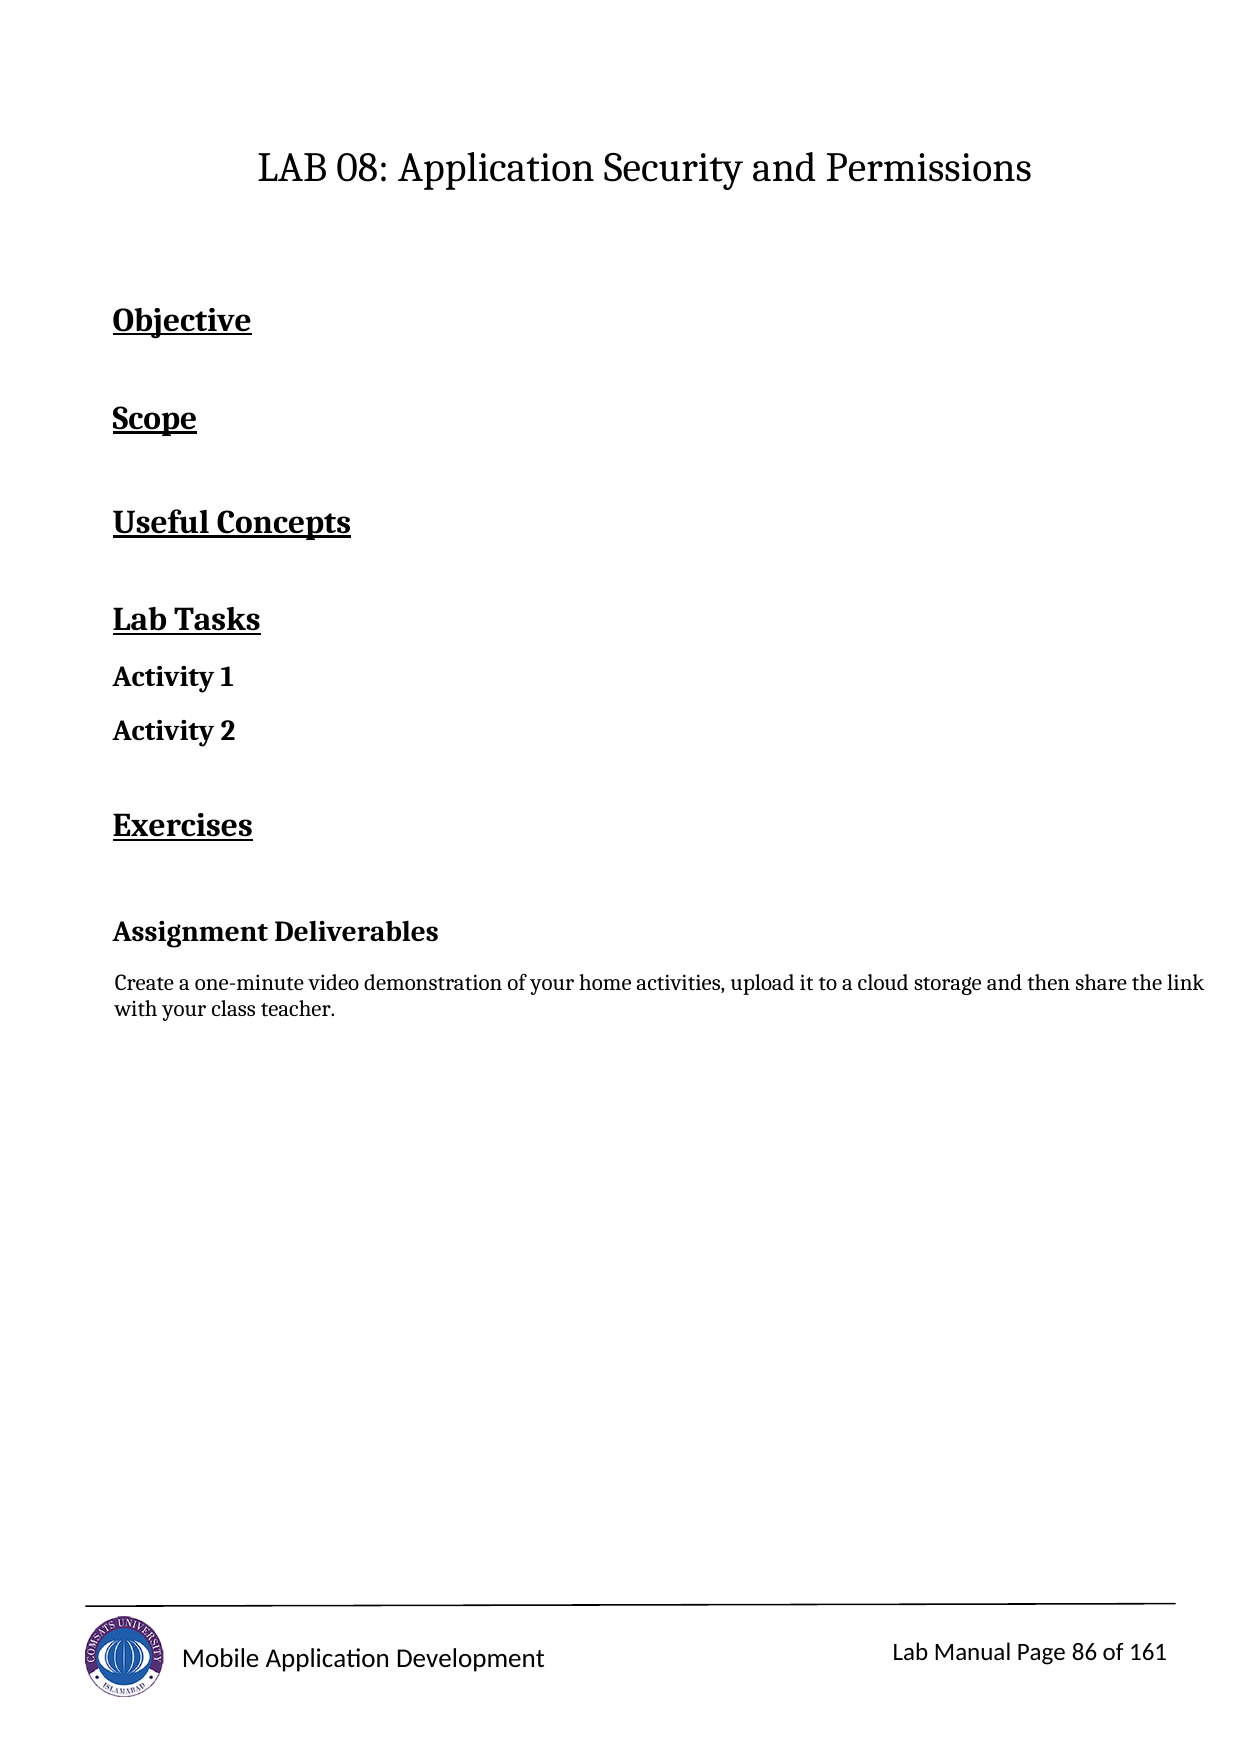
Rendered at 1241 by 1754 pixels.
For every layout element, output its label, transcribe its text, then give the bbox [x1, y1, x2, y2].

picture [85, 1616, 165, 1697]
subtitle Useful Concepts [112, 503, 1240, 541]
text Create a one-minute video demonstration of your home activities, upload it to a cloud storage and then share the link with your class teacher. [114, 970, 1240, 1022]
subtitle Activity 1 [112, 660, 1240, 693]
subtitle Lab Tasks [112, 600, 1240, 639]
subtitle Scope [112, 399, 1240, 437]
subtitle Activity 2 [112, 714, 1240, 748]
subtitle Objective [112, 301, 1240, 339]
subtitle Exercises [112, 807, 1240, 845]
subtitle Assignment Deliverables [112, 915, 1240, 949]
subtitle LAB 08: Application Security and Permissions [49, 144, 1240, 192]
